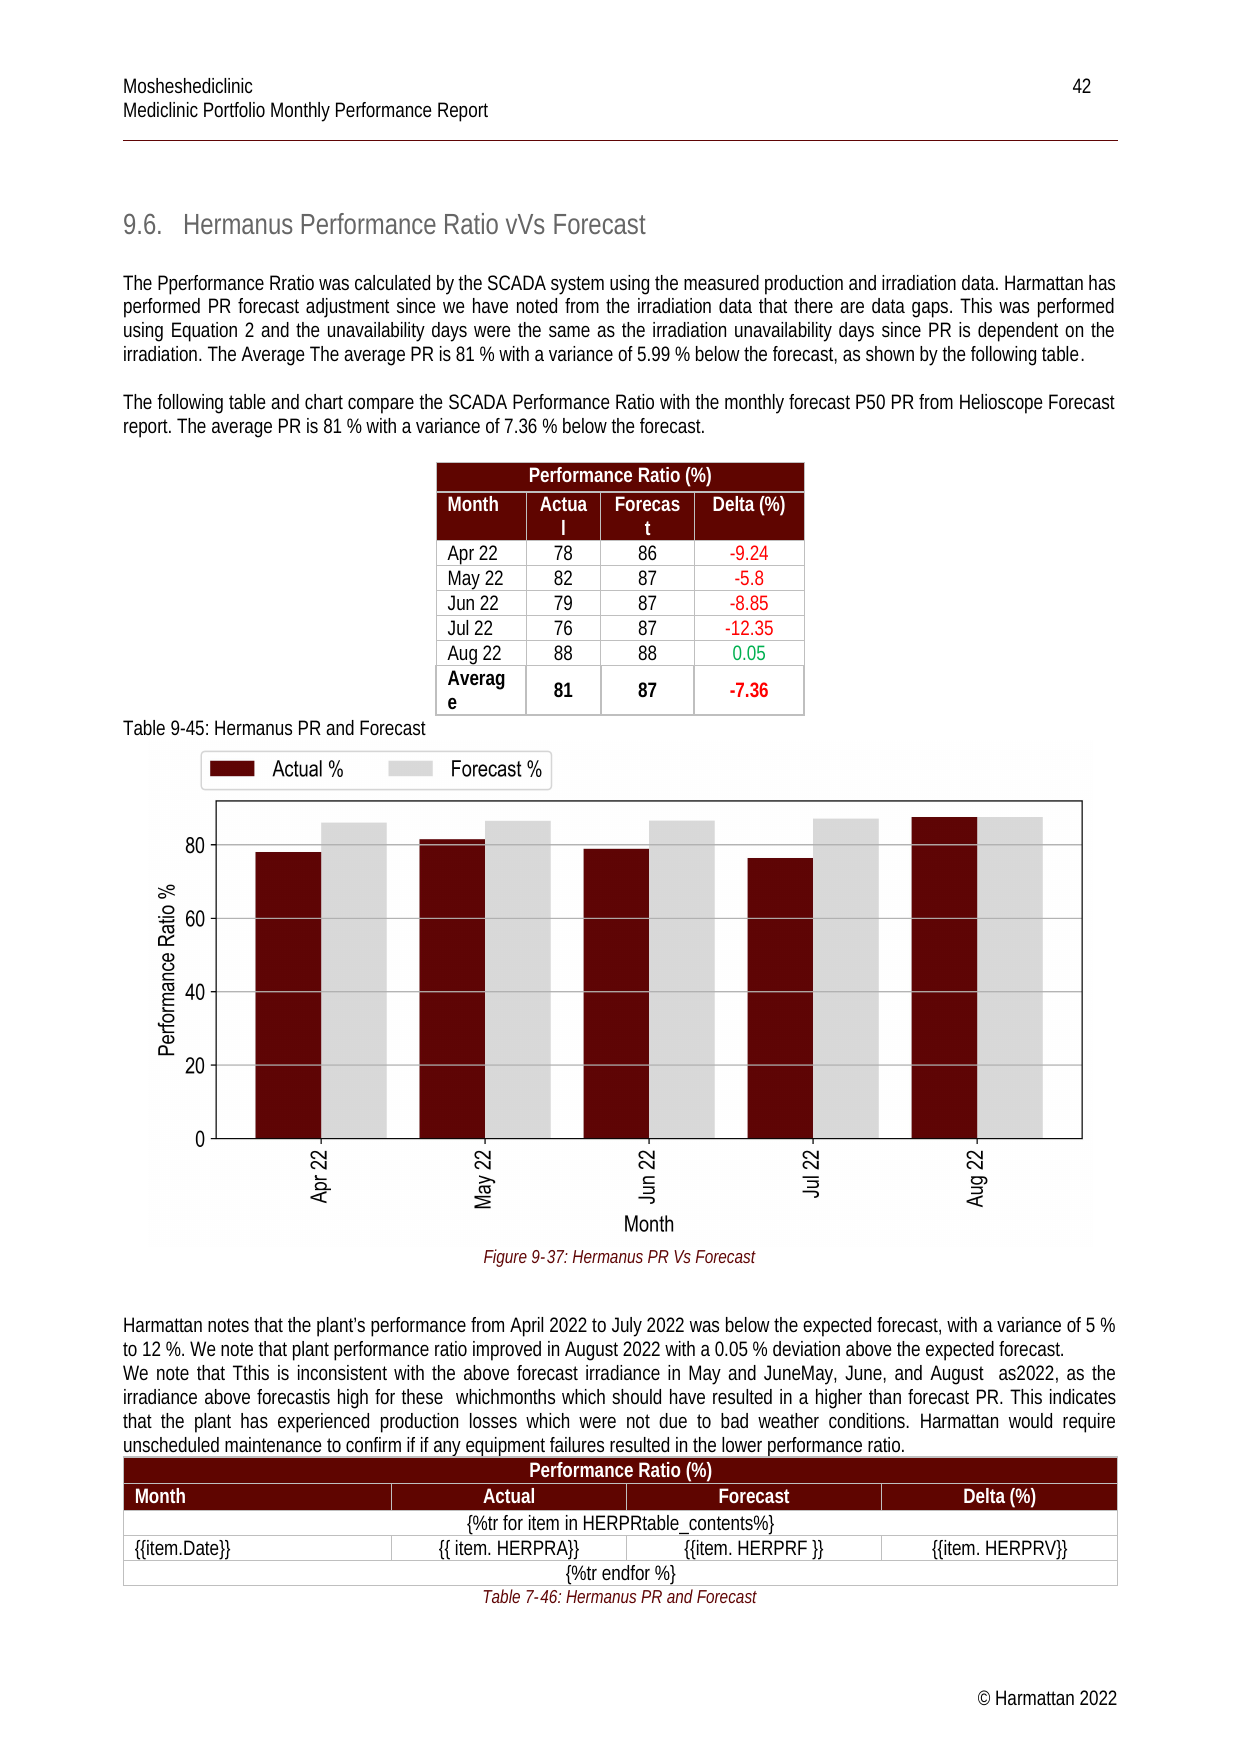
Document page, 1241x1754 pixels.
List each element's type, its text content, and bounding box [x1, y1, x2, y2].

text his is inconsistent with the above forecast irradiance in the irradiance should have resulted in a higher than forecast PR. This indicates that the plant has experience production losses which were not due to bad weather conditions. Harmattan would require unscheduled maintenance to confirm equipment failure resulted in lower performance ratio. [123, 1361, 1117, 1456]
text Harmattan notes that the plant’s performance from April 2022 to July 2022 was below the expected forecast, with a variance of 5 % We note that plant performance ratio improved in August 2022 with a 0.05 % deviation above the expected forecast. [123, 1313, 1117, 1361]
table_cell [392, 1484, 626, 1510]
table_cell [695, 566, 804, 590]
table_cell [437, 641, 526, 665]
table_cell [527, 641, 600, 665]
table_cell [124, 1484, 391, 1510]
table_cell [601, 616, 694, 640]
table_cell [601, 541, 694, 565]
table_cell [601, 641, 694, 665]
table_cell [527, 616, 600, 640]
table_cell [695, 541, 804, 565]
table_cell [602, 666, 693, 714]
table_cell [601, 493, 694, 540]
table_cell [527, 591, 600, 615]
table_cell [695, 641, 804, 665]
table_cell [124, 1561, 1117, 1585]
table_cell [627, 1484, 881, 1510]
table_cell [124, 1536, 391, 1560]
table_cell [437, 493, 526, 540]
table_cell [392, 1536, 626, 1560]
table_cell [627, 1536, 881, 1560]
table_cell [882, 1536, 1117, 1560]
subtitle Hermanus Performance Ratio s Forecast [123, 207, 1117, 240]
table_cell [437, 666, 525, 714]
table_cell [527, 566, 600, 590]
table_cell [437, 541, 526, 565]
table_cell [527, 493, 600, 540]
table_cell [695, 493, 804, 540]
table_cell [437, 616, 526, 640]
table_header [124, 1458, 1117, 1483]
table_cell [437, 591, 526, 615]
table_cell [695, 616, 804, 640]
table_cell [124, 1511, 1117, 1535]
table_header [437, 463, 804, 491]
table_cell [527, 541, 600, 565]
table_cell [527, 666, 600, 714]
table_cell [695, 666, 803, 714]
table_cell [695, 591, 804, 615]
picture [147, 740, 1093, 1247]
table_cell [601, 566, 694, 590]
table_cell [601, 591, 694, 615]
table_cell [437, 566, 526, 590]
table_cell [882, 1484, 1117, 1510]
